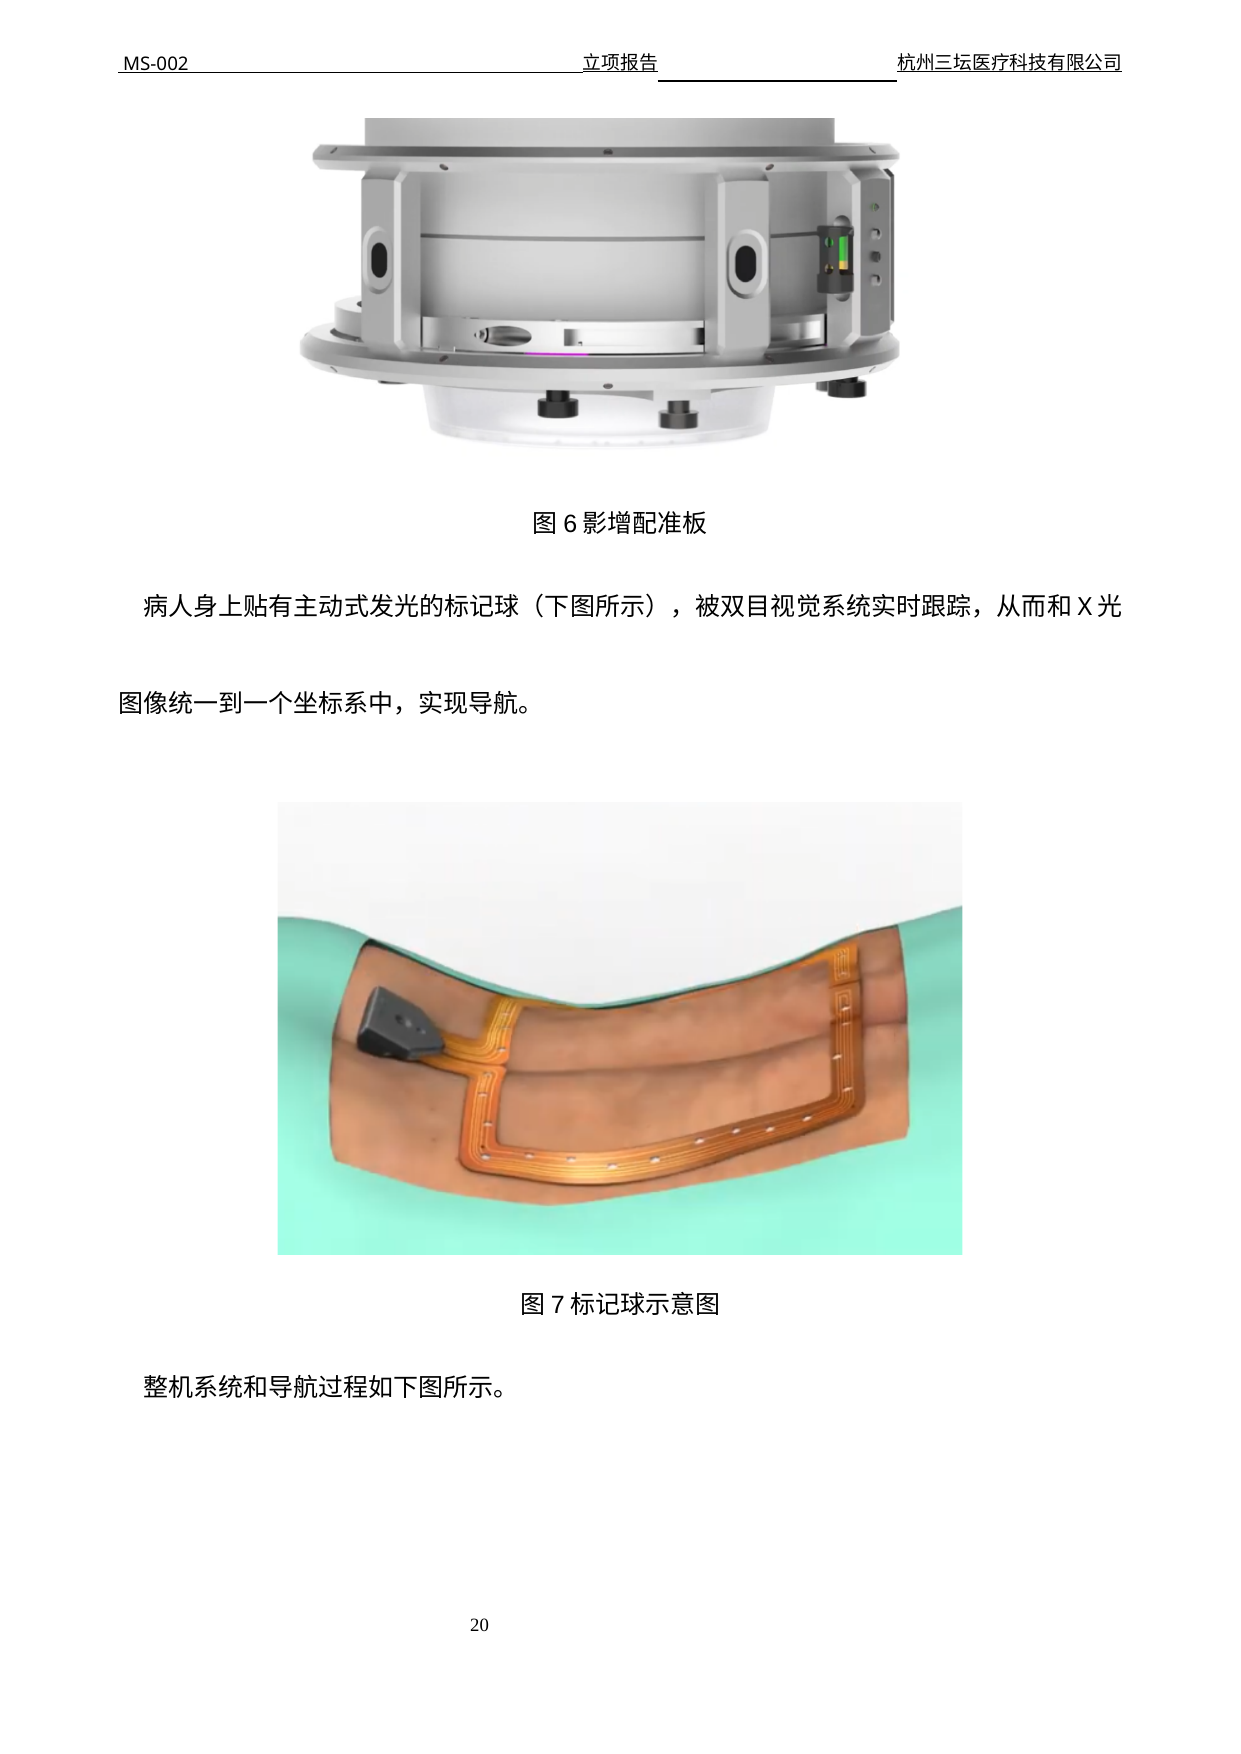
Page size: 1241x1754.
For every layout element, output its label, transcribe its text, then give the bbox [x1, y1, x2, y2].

picture [287, 118, 953, 472]
text 图 7 标记球示意图 [118, 1270, 1122, 1335]
text 病人身上贴有主动式发光的标记球（下图所示），被双目视觉系统实时跟踪，从而和X光图像统一到一个坐标系中，实现导航。 [118, 572, 1122, 734]
text 图 6 影增配准板 [118, 489, 1122, 554]
picture [277, 802, 963, 1255]
text 整机系统和导航过程如下图所示。 [118, 1353, 1122, 1418]
